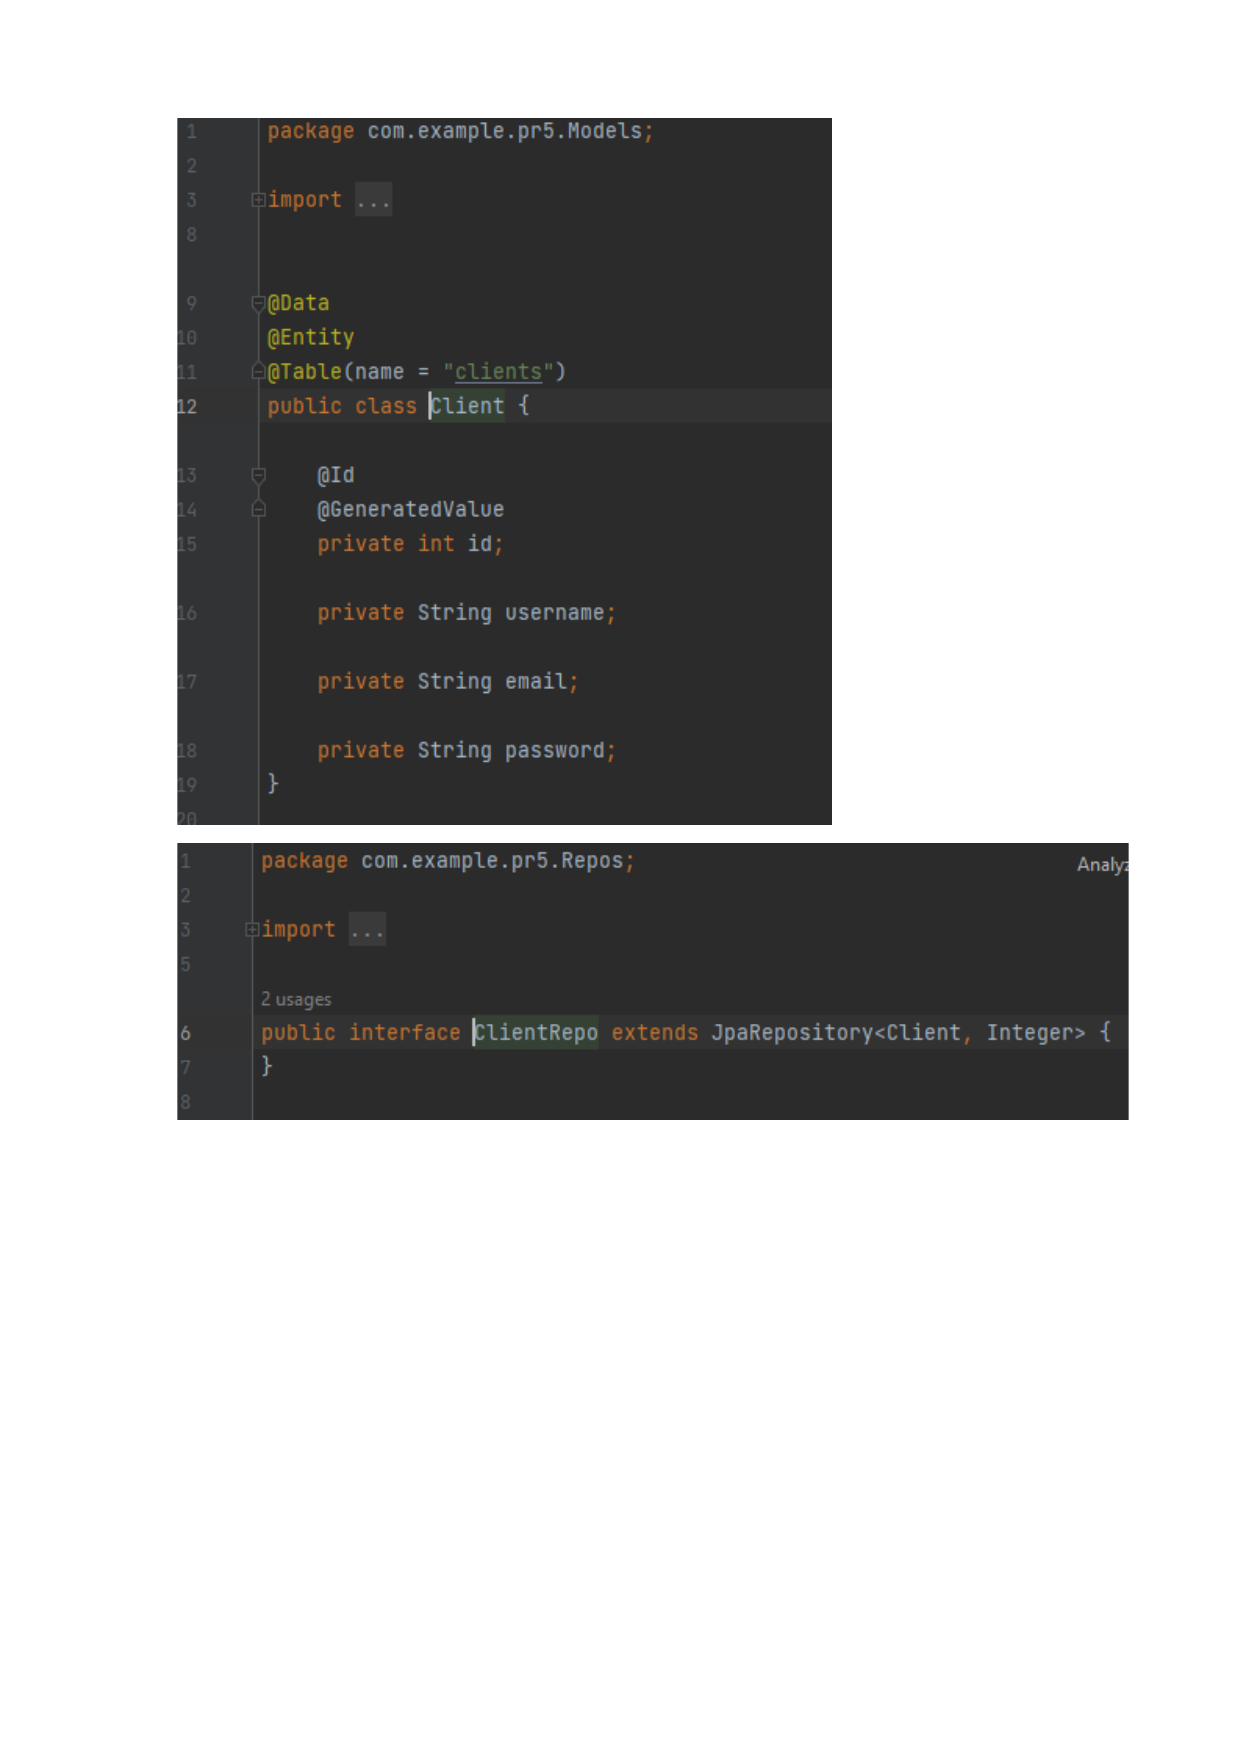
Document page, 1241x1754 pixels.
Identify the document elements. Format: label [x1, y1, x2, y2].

picture [177, 118, 832, 825]
picture [177, 843, 1129, 1120]
